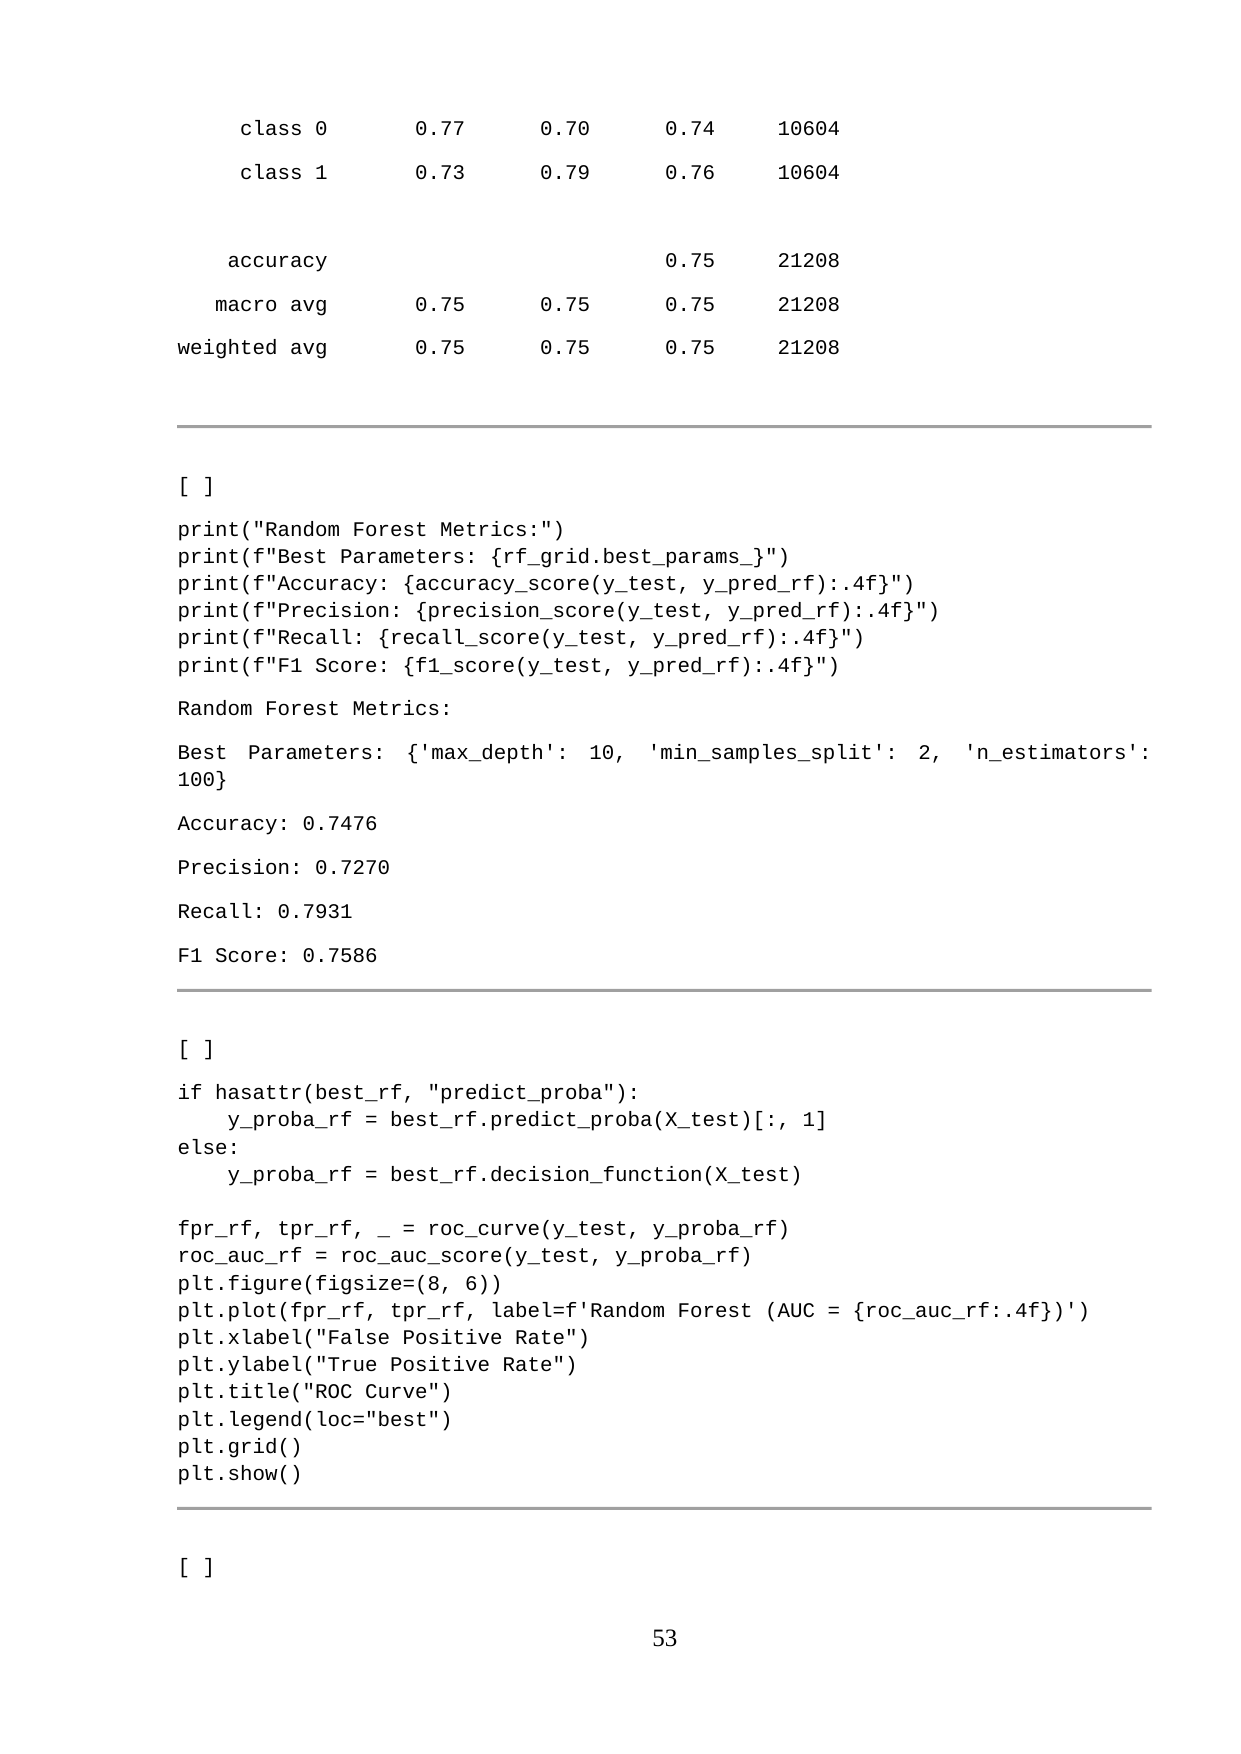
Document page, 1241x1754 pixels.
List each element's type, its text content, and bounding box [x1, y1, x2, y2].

text Accuracy: 0.7476 [177, 813, 1152, 837]
text Precision: 0.7270 [177, 857, 1152, 881]
text [ ] [177, 1556, 1152, 1580]
text F1 Score: 0.7586 [177, 945, 1152, 968]
text accuracy 0.75 21208 [177, 250, 1152, 273]
text [ ] [177, 1038, 1152, 1062]
text [ ] [177, 475, 1152, 498]
text class 0 0.77 0.70 0.74 10604 [177, 118, 1152, 142]
text print("Random Forest Metrics:") print(f"Best Parameters: {rf_grid.best_params_}") print(f"Accuracy: {accuracy_score(y_test, y_pred_rf):.4f}") print(f"Precision: {precision_score(y_test, y_pred_rf):.4f}") print(f"Recall: {recall_score(y_test, y_pred_rf):.4f}") print(f"F1 Score: {f1_score(y_test, y_pred_rf):.4f}") [177, 519, 1152, 678]
text if hasattr(best_rf, "predict_proba"): y_proba_rf = best_rf.predict_proba(X_test)[:, 1] else: y_proba_rf = best_rf.decision_function(X_test) fpr_rf, tpr_rf, _ = roc_curve(y_test, y_proba_rf) roc_auc_rf = roc_auc_score(y_test, y_proba_rf) plt.figure(figsize=(8, 6)) plt.plot(fpr_rf, tpr_rf, label=f'Random Forest (AUC = {roc_auc_rf:.4f})') plt.xlabel("False Positive Rate") plt.ylabel("True Positive Rate") plt.title("ROC Curve") plt.legend(loc="best") plt.grid() plt.show() [177, 1082, 1152, 1487]
text macro avg 0.75 0.75 0.75 21208 [177, 293, 1152, 317]
text Random Forest Metrics: [177, 698, 1152, 722]
text weighted avg 0.75 0.75 0.75 21208 [177, 337, 1152, 361]
text Best Parameters: {'max_depth': 10, 'min_samples_split': 2, 'n_estimators': 100} [177, 742, 1152, 793]
text class 1 0.73 0.79 0.76 10604 [177, 162, 1152, 186]
text Recall: 0.7931 [177, 901, 1152, 925]
